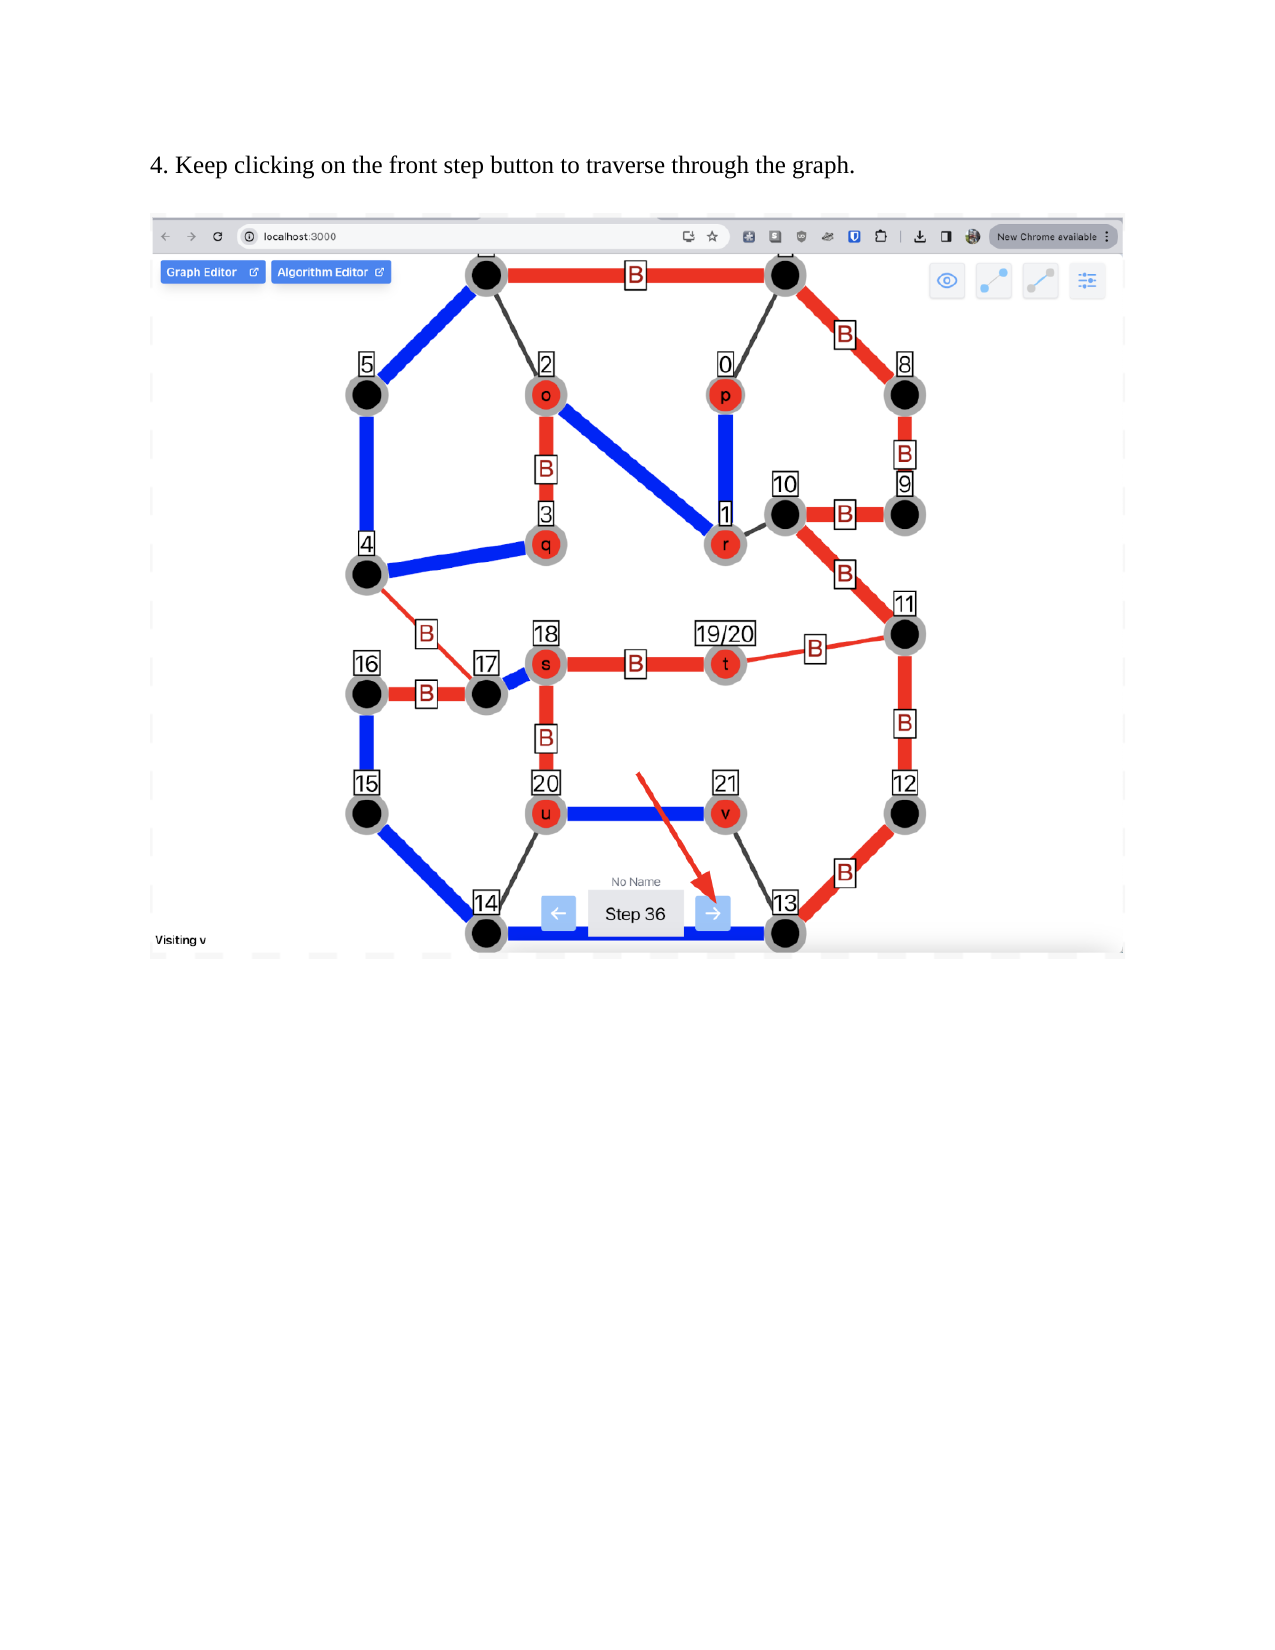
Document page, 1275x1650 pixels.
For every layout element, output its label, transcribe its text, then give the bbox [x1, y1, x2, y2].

picture [150, 213, 1125, 959]
text 4. Keep clicking on the front step button to traverse through the graph. [150, 150, 1125, 179]
